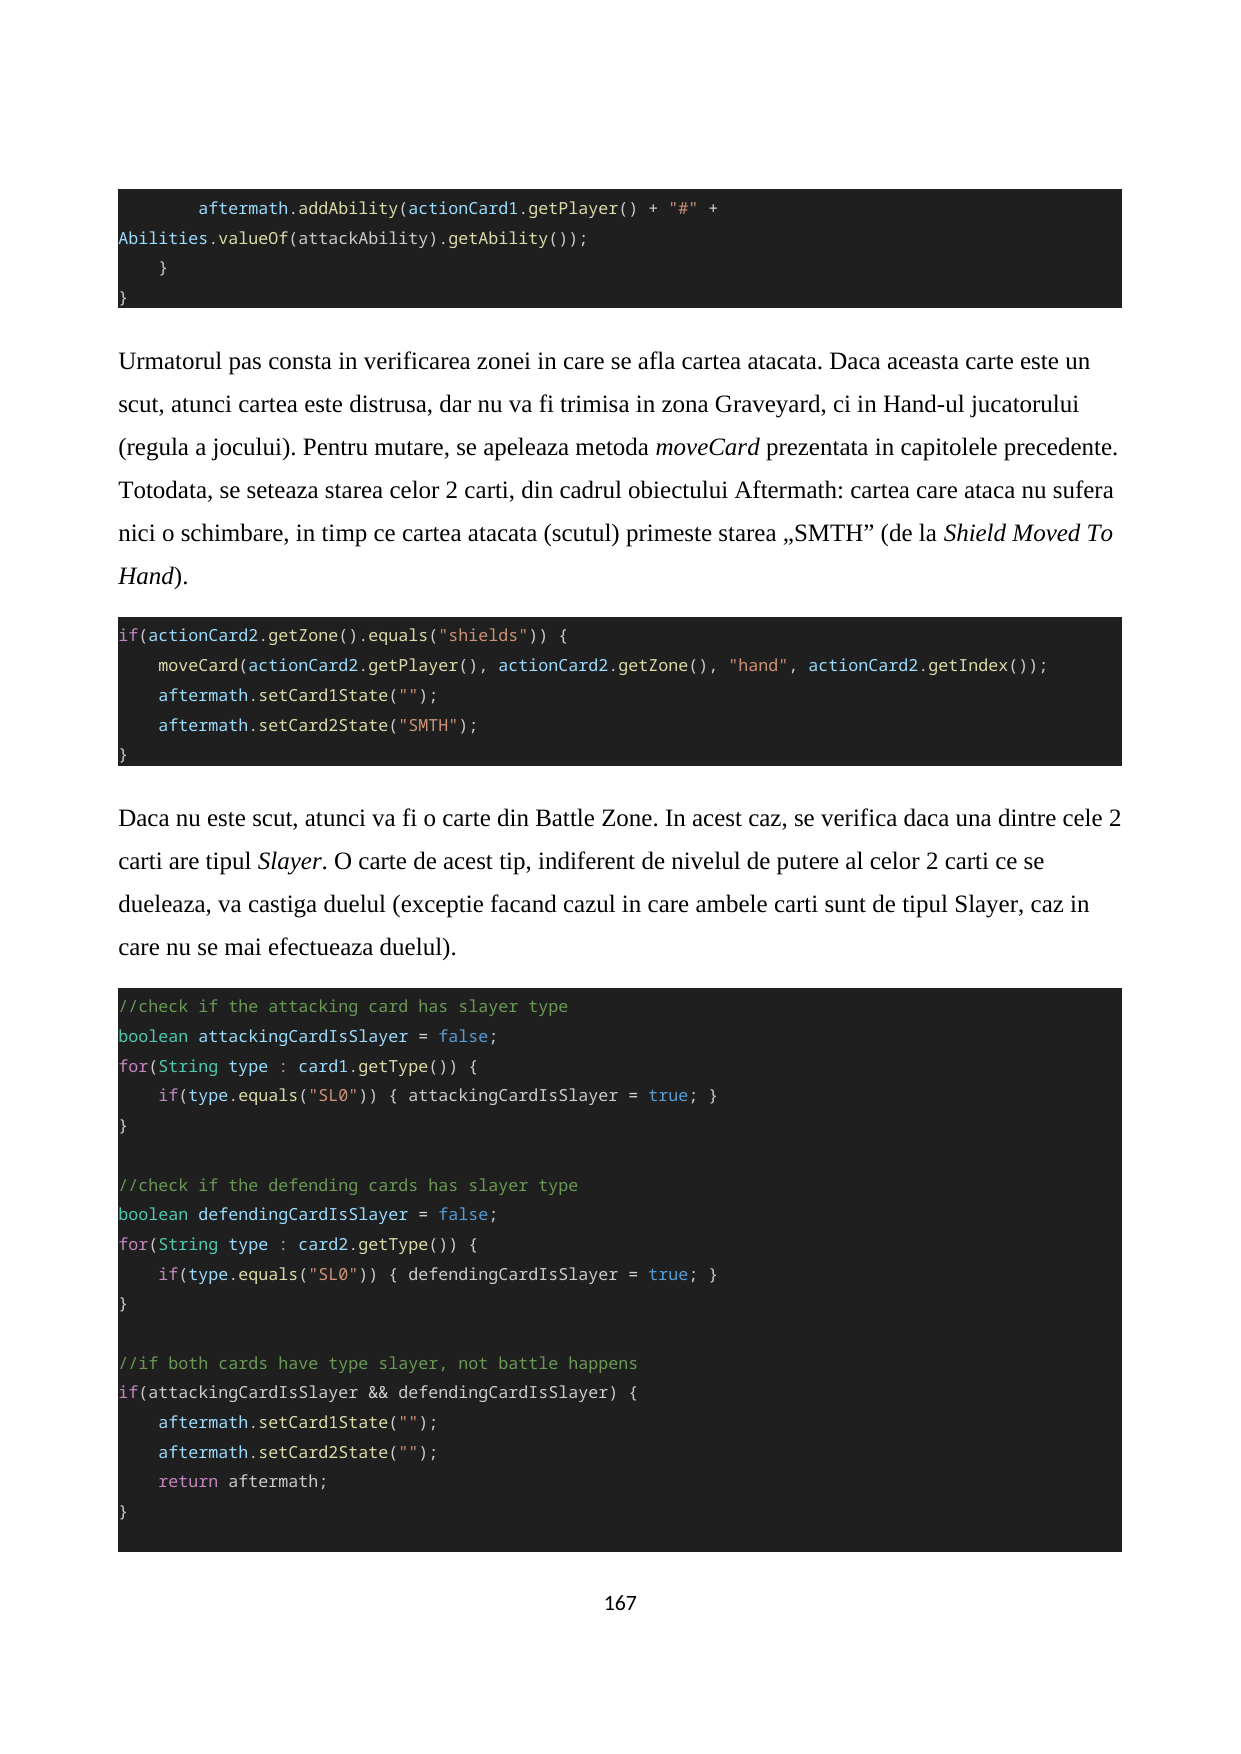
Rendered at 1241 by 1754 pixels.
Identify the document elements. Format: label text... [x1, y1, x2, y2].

text if(type.equals("SL0")) { attackingCardIsSlayer = true; } [118, 1077, 1122, 1107]
text } [118, 1285, 1122, 1314]
text return aftermath; [118, 1463, 1122, 1493]
text moveCard(actionCard2.getPlayer(), actionCard2.getZone(), "hand", actionCard2.getIndex()); [118, 647, 1122, 676]
text if(attackingCardIsSlayer && defendingCardIsSlayer) { [118, 1374, 1122, 1404]
text //if both cards have type slayer, not battle happens [118, 1344, 1122, 1374]
text aftermath.setCard1State(""); [118, 676, 1122, 706]
text boolean attackingCardIsSlayer = false; [118, 1018, 1122, 1047]
text if(actionCard2.getZone().equals("shields")) { [118, 617, 1122, 647]
text } [118, 736, 1122, 766]
text aftermath.setCard1State(""); [118, 1404, 1122, 1433]
text } [118, 249, 1122, 279]
text } [118, 279, 1122, 308]
text boolean defendingCardIsSlayer = false; [118, 1196, 1122, 1226]
text aftermath.setCard2State(""); [118, 1433, 1122, 1463]
text } [118, 1107, 1122, 1136]
text aftermath.addAbility(actionCard1.getPlayer() + "#" + Abilities.valueOf(attackAbility).getAbility()); [118, 189, 1122, 249]
text //check if the defending cards has slayer type [118, 1166, 1122, 1196]
text Daca nu este scut, atunci va fi o carte din Battle Zone. In acest caz, se verifica daca una dintre cele 2 carti are tipul Slayer. O carte de acest tip, indiferent de nivelul de putere al celor 2 carti ce se dueleaza, va castiga duelul (exceptie facand cazul in care ambele carti sunt de tipul Slayer, caz in care nu se mai efectueaza duelul). [118, 803, 1122, 961]
text //check if the attacking card has slayer type [118, 988, 1122, 1018]
text for(String type : card2.getType()) { [118, 1226, 1122, 1255]
text for(String type : card1.getType()) { [118, 1047, 1122, 1077]
text aftermath.setCard2State("SMTH"); [118, 706, 1122, 736]
text } [118, 1493, 1122, 1522]
text Urmatorul pas consta in verificarea zonei in care se afla cartea atacata. Daca aceasta carte este un scut, atunci cartea este distrusa, dar nu va fi trimisa in zona Graveyard, ci in Hand-ul jucatorului (regula a jocului). Pentru mutare, se apeleaza metoda moveCard prezentata in capitolele precedente. Totodata, se seteaza starea celor 2 carti, din cadrul obiectului Aftermath: cartea care ataca nu sufera nici o schimbare, in timp ce cartea atacata (scutul) primeste starea „SMTH” (de la Shield Moved To Hand). [118, 346, 1122, 590]
text if(type.equals("SL0")) { defendingCardIsSlayer = true; } [118, 1255, 1122, 1285]
